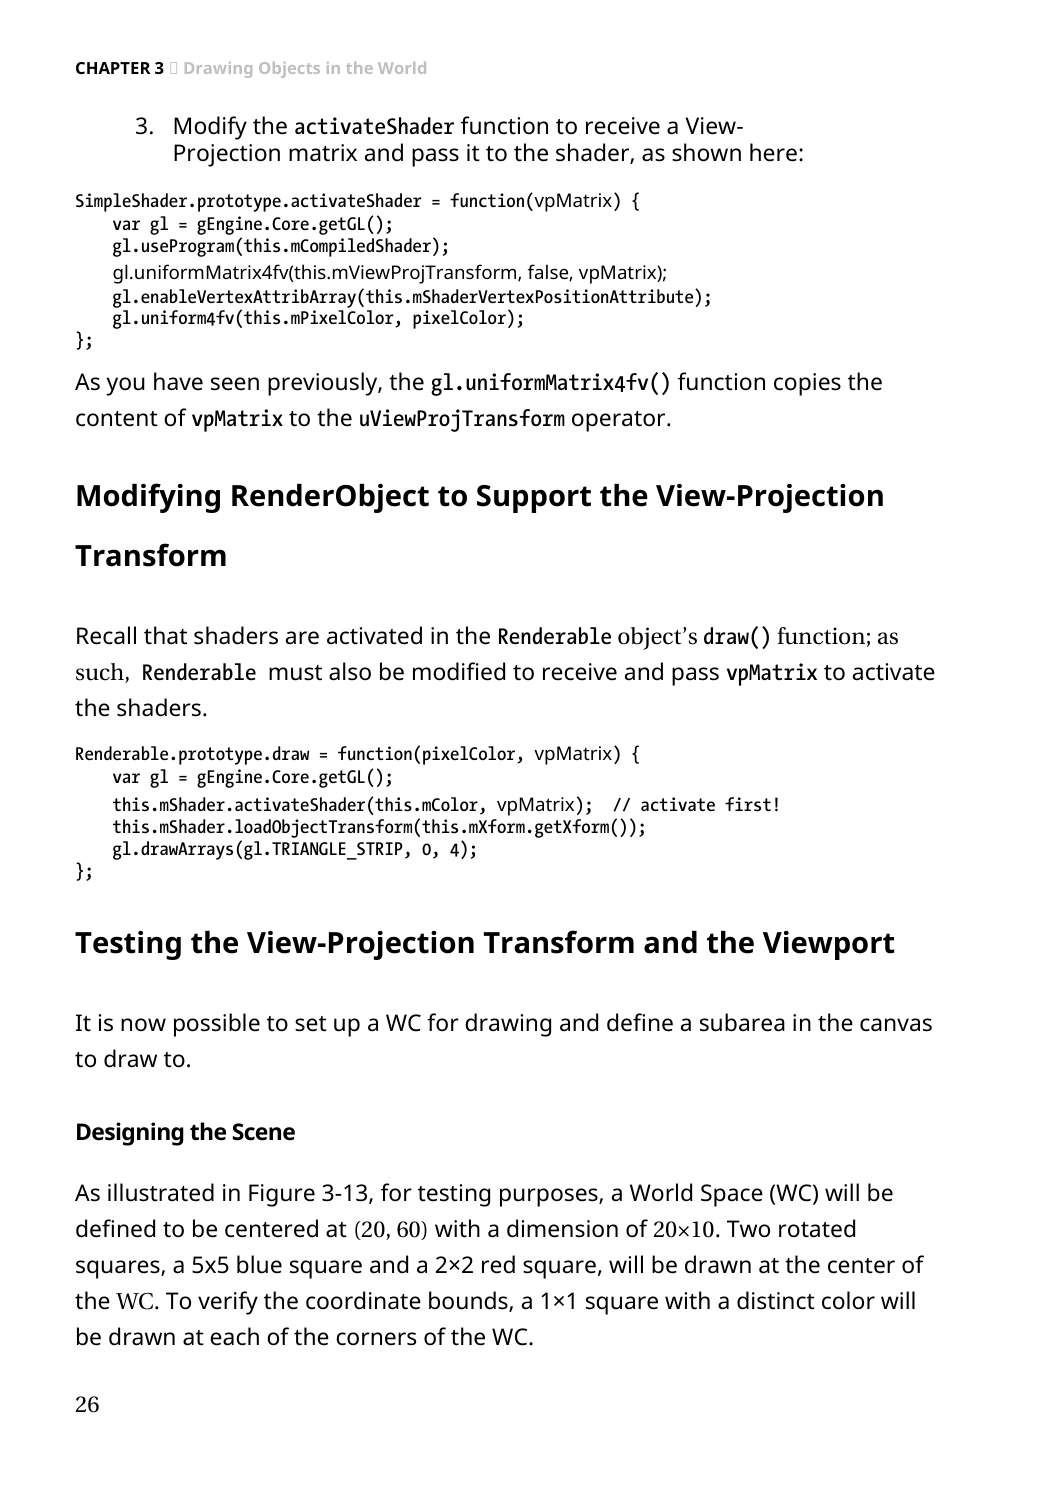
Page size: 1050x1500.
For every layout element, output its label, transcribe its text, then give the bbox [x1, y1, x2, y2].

text As you have seen previously, the gl.uniformMatrix4fv() function copies the content of vpMatrix to the uViewProjTransform operator. [75, 366, 937, 433]
text Recall that shaders are activated in the Renderable object’s draw() function; as such, Renderable must also be modified to receive and pass vpMatrix to activate the shaders. [75, 620, 937, 723]
text var gl = gEngine.Core.getGL(); [75, 769, 937, 788]
text this.mShader.activateShader(this.mColor, vpMatrix); // activate first! [75, 791, 937, 816]
text gl.uniformMatrix4fv(this.mViewProjTransform, false, vpMatrix); [75, 260, 937, 285]
text gl.enableVertexAttribArray(this.mShaderVertexPositionAttribute); [75, 289, 937, 308]
text this.mShader.loadObjectTransform(this.mXform.getXform()); [75, 820, 937, 839]
text }; [75, 863, 937, 882]
subtitle Modifying RenderObject to Support the View-Projection Transform [75, 476, 937, 575]
text SimpleShader.prototype.activateShader = function(vpMatrix) { [75, 187, 937, 213]
text gl.uniform4fv(this.mPixelColor, pixelColor); [75, 311, 937, 329]
text As illustrated in Figure 3-13, for testing purposes, a World Space (WC) will be defined to be centered at (20, 60) with a dimension of 20×10. Two rotated squares, a 5x5 blue square and a 2×2 red square, will be drawn at the center of the WC. To verify the coordinate bounds, a 1×1 square with a distinct color will be drawn at each of the corners of the WC. [75, 1177, 937, 1352]
text gl.useProgram(this.mCompiledShader); [75, 238, 937, 257]
list Modify the activateShader function to receive a View-Projection matrix and pass it to the shader, as shown here: [135, 112, 847, 167]
text Renderable.prototype.draw = function(pixelColor, vpMatrix) { [75, 740, 937, 766]
subtitle Testing the View-Projection Transform and the Viewport [75, 922, 937, 962]
subtitle Designing the Scene [75, 1116, 937, 1147]
text It is now possible to set up a WC for drawing and define a subarea in the canvas to draw to. [75, 1007, 937, 1074]
text var gl = gEngine.Core.getGL(); [75, 217, 937, 236]
text }; [75, 332, 937, 351]
text gl.drawArrays(gl.TRIANGLE_STRIP, 0, 4); [75, 842, 937, 860]
